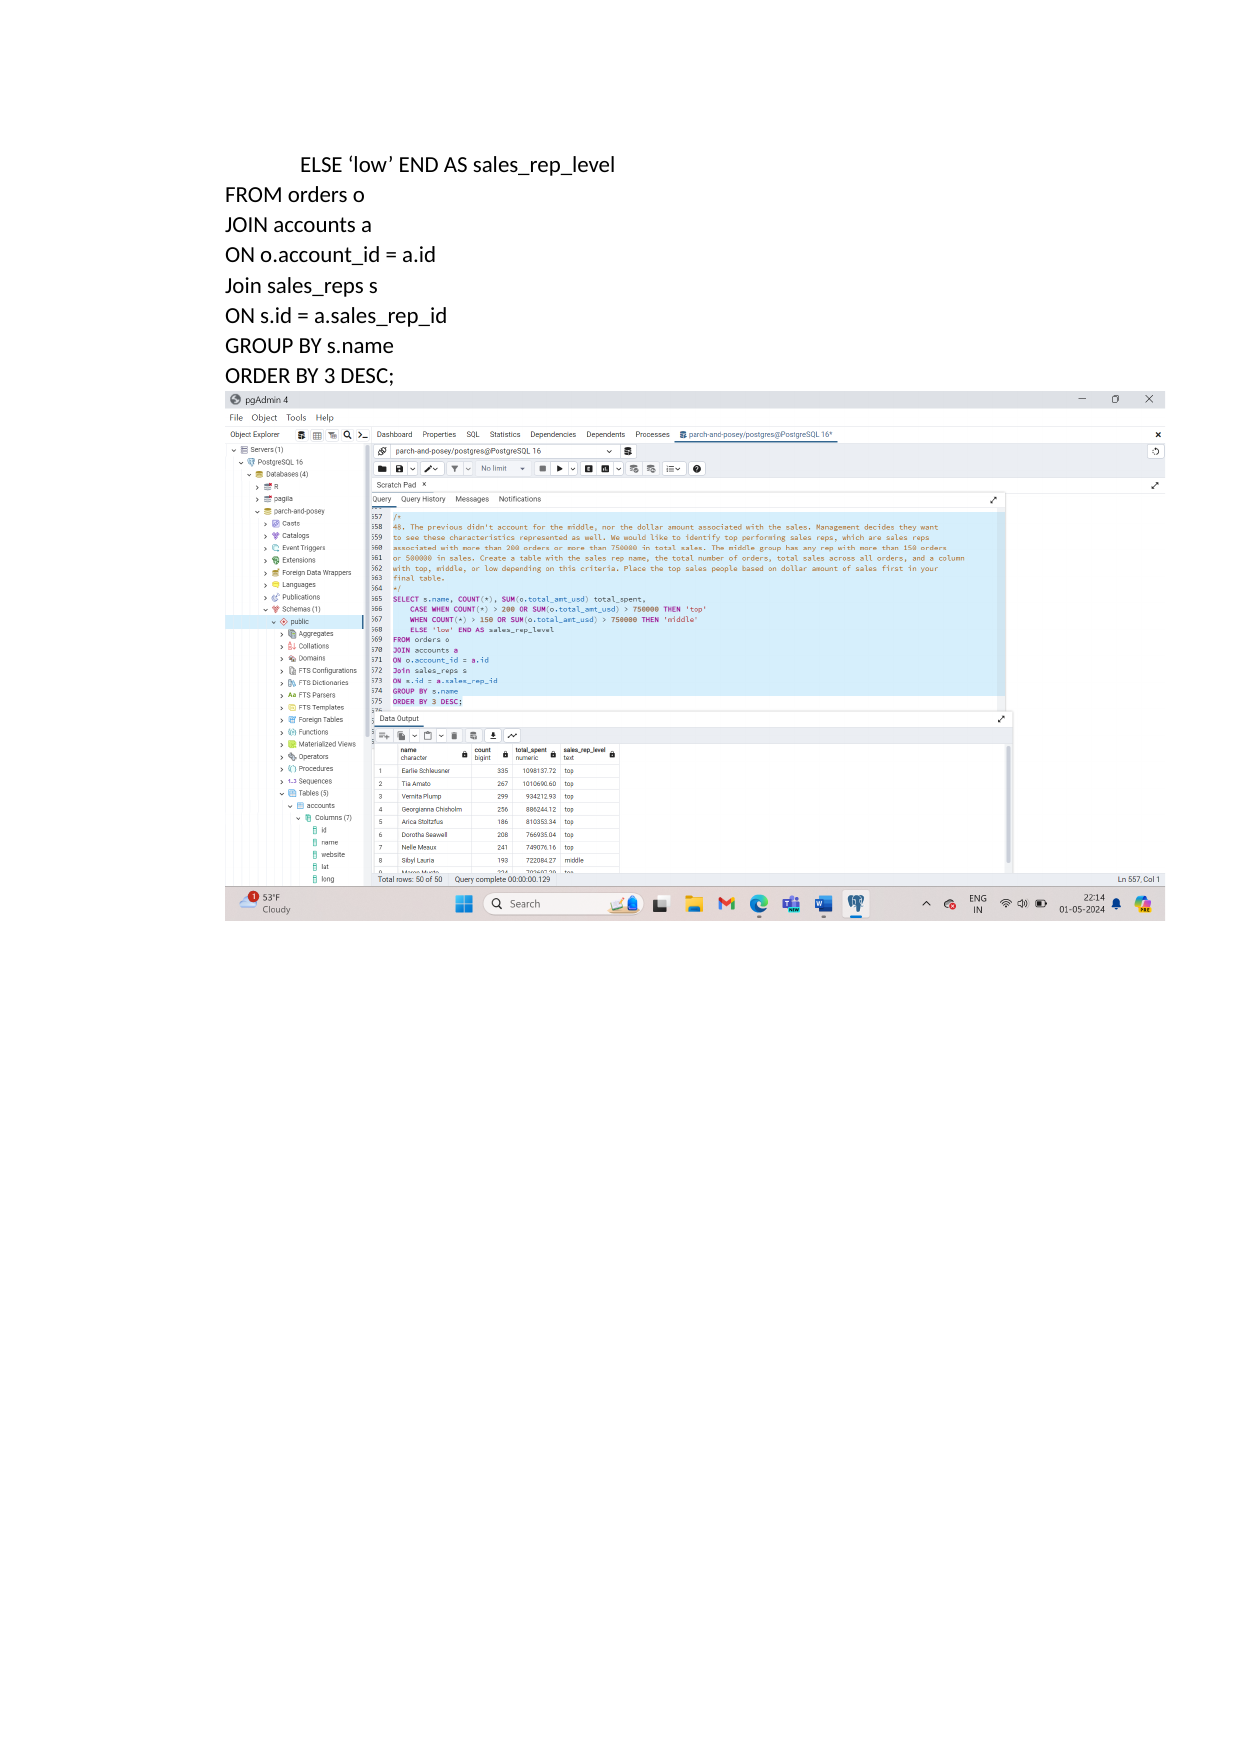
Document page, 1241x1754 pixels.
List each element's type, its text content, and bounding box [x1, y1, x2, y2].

list FROM orders o [225, 180, 1090, 208]
list ELSE ‘low’ END AS sales_rep_level [225, 150, 1090, 178]
list ON o.account_id = a.id [225, 241, 1090, 269]
list GROUP BY s.name [225, 331, 1090, 359]
list JOIN accounts a [225, 210, 1090, 238]
list ORDER BY 3 DESC; [225, 361, 1090, 389]
picture [225, 391, 1166, 921]
list Join sales_reps s [225, 271, 1090, 299]
list ON s.id = a.sales_rep_id [225, 301, 1090, 329]
